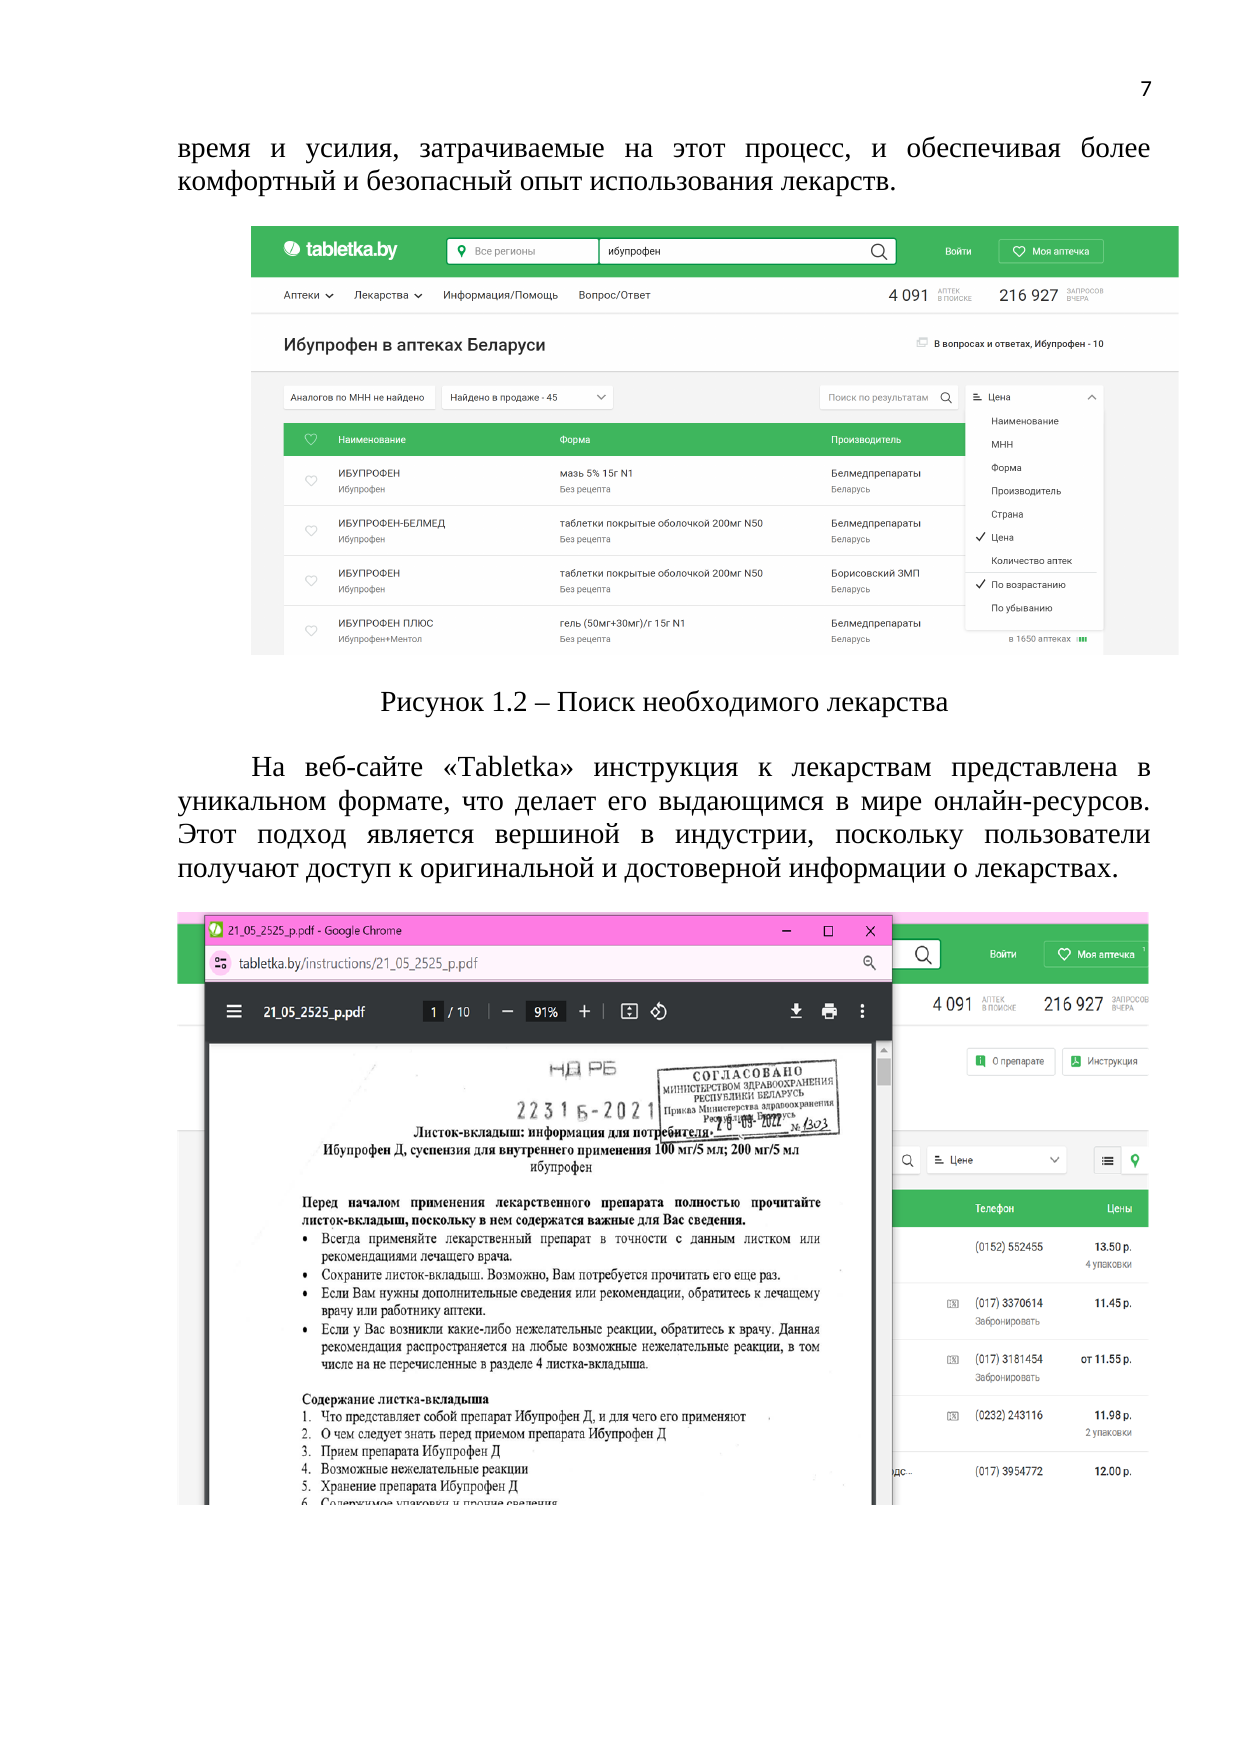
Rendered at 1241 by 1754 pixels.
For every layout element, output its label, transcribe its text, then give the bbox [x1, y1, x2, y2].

picture [177, 912, 1152, 1505]
text На веб-сайте «Tabletka» инструкция к лекарствам представлена в уникальном формате, что делает его выдающимся в мире онлайн-ресурсов. Этот подход является вершиной в индустрии, поскольку пользователи получают доступ к оригинальной и достоверной информации о лекарствах. [177, 749, 1152, 884]
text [177, 130, 1152, 197]
text Рисунок 1.2 – Поиск необходимого лекарства [177, 684, 1152, 718]
picture [251, 226, 1179, 655]
